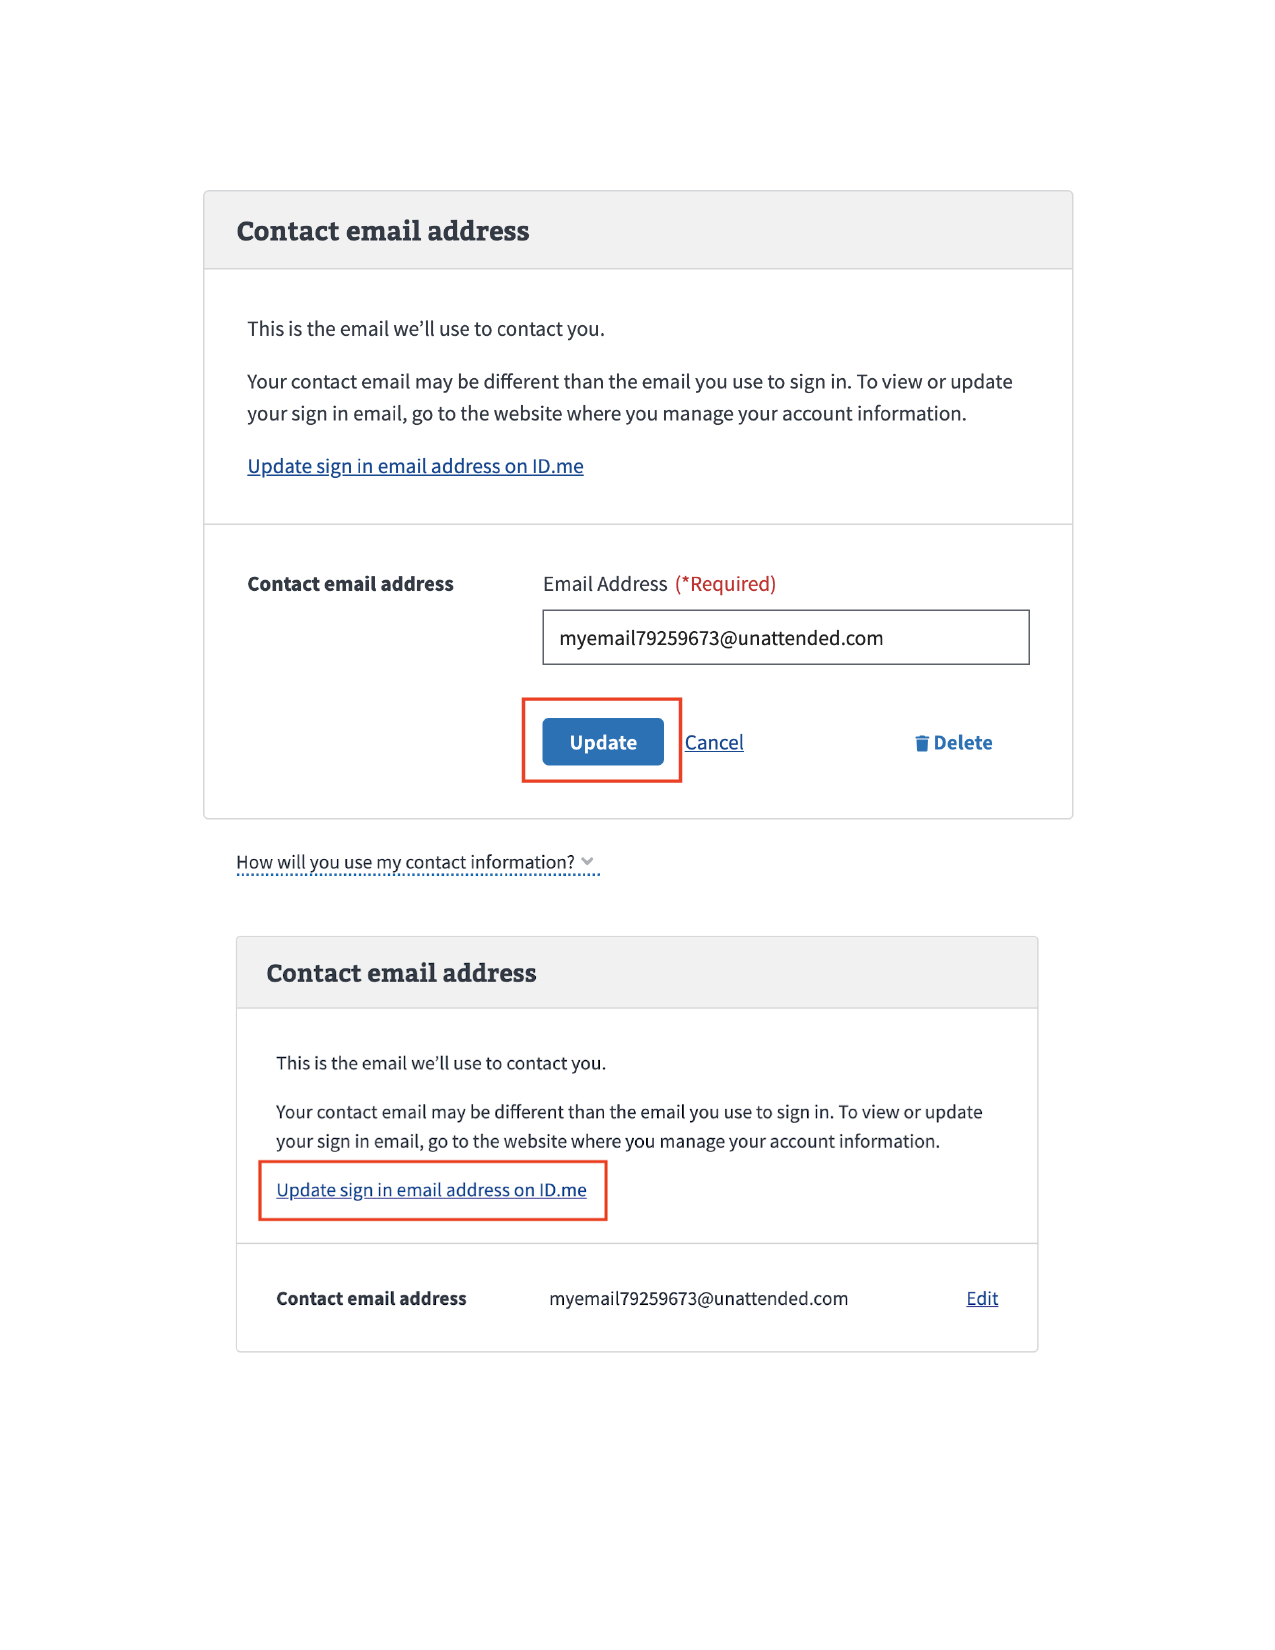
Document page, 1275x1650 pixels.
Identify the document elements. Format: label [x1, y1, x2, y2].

picture [150, 150, 1125, 1424]
